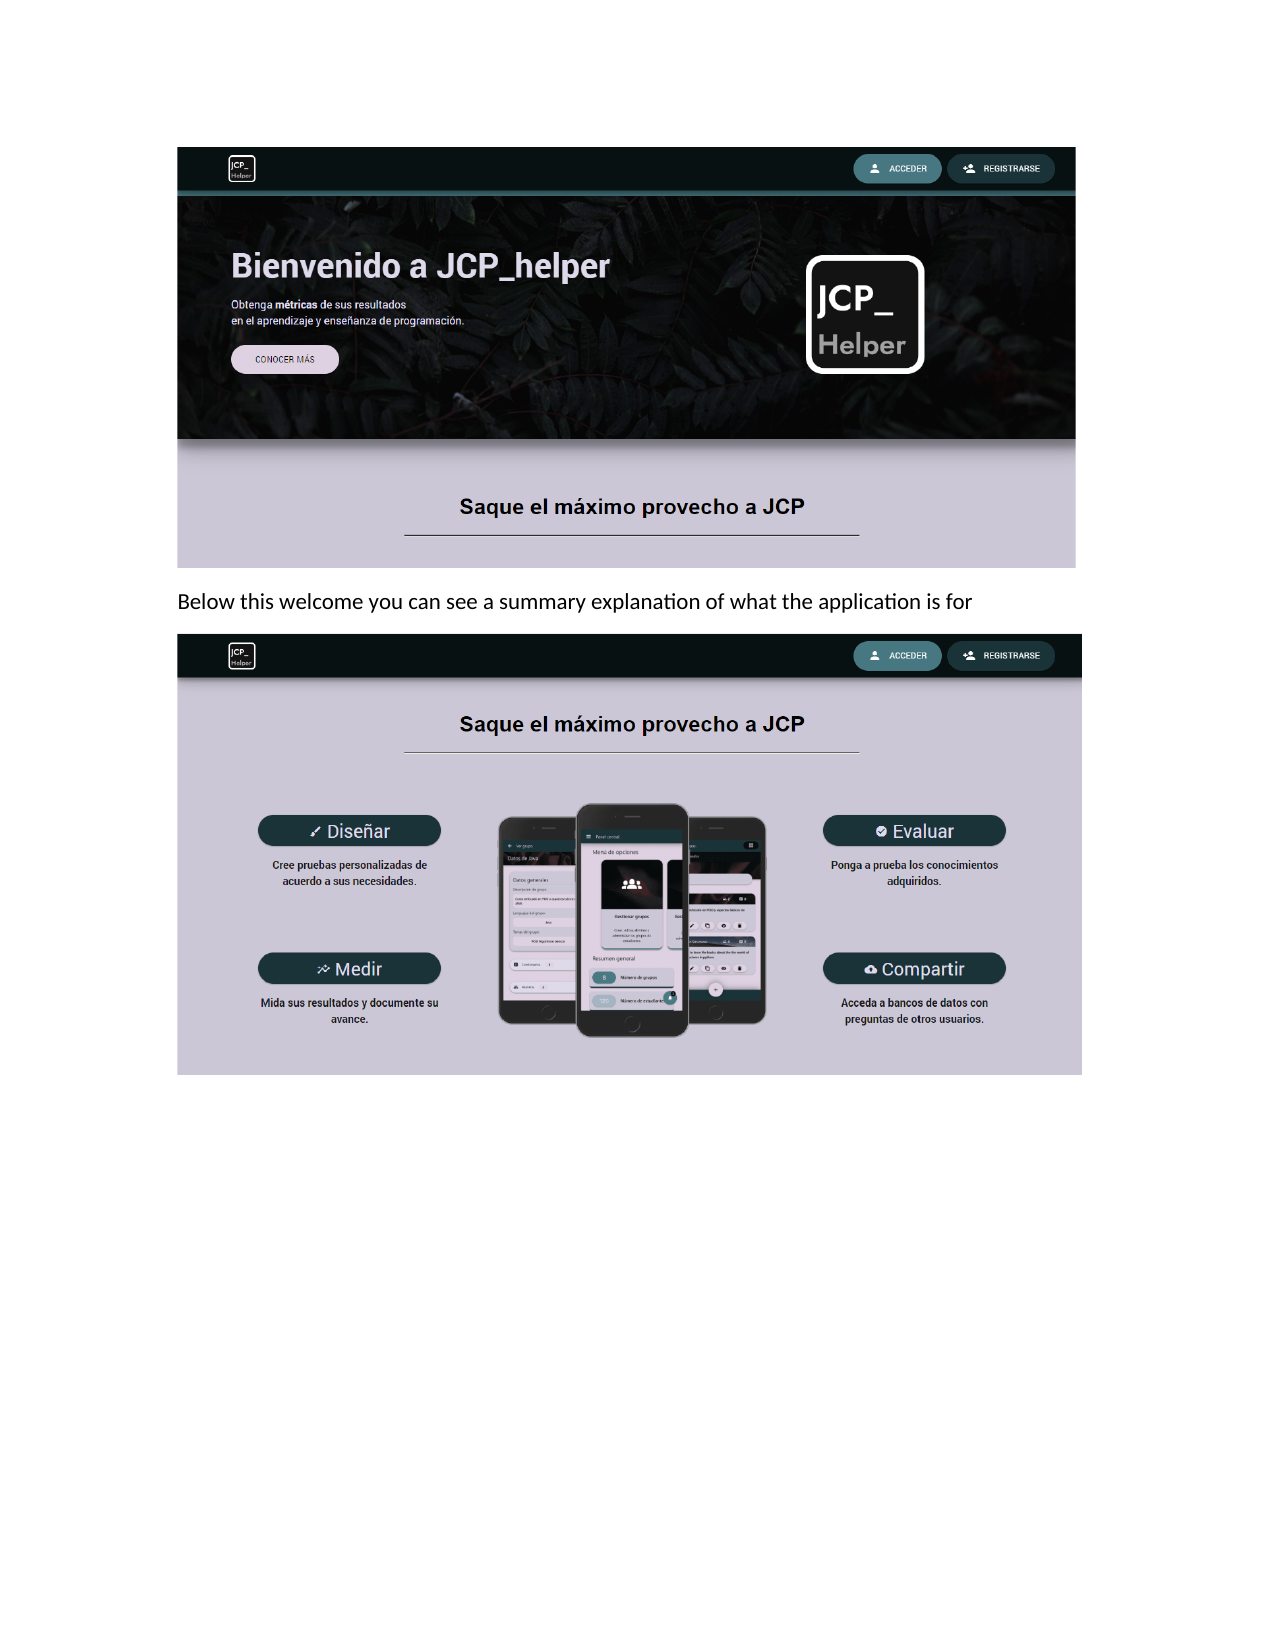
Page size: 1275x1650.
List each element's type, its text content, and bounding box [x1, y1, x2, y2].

text Below this welcome you can see a summary explanation of what the application is for [177, 587, 1098, 615]
picture [177, 633, 1082, 1075]
picture [177, 147, 1076, 568]
